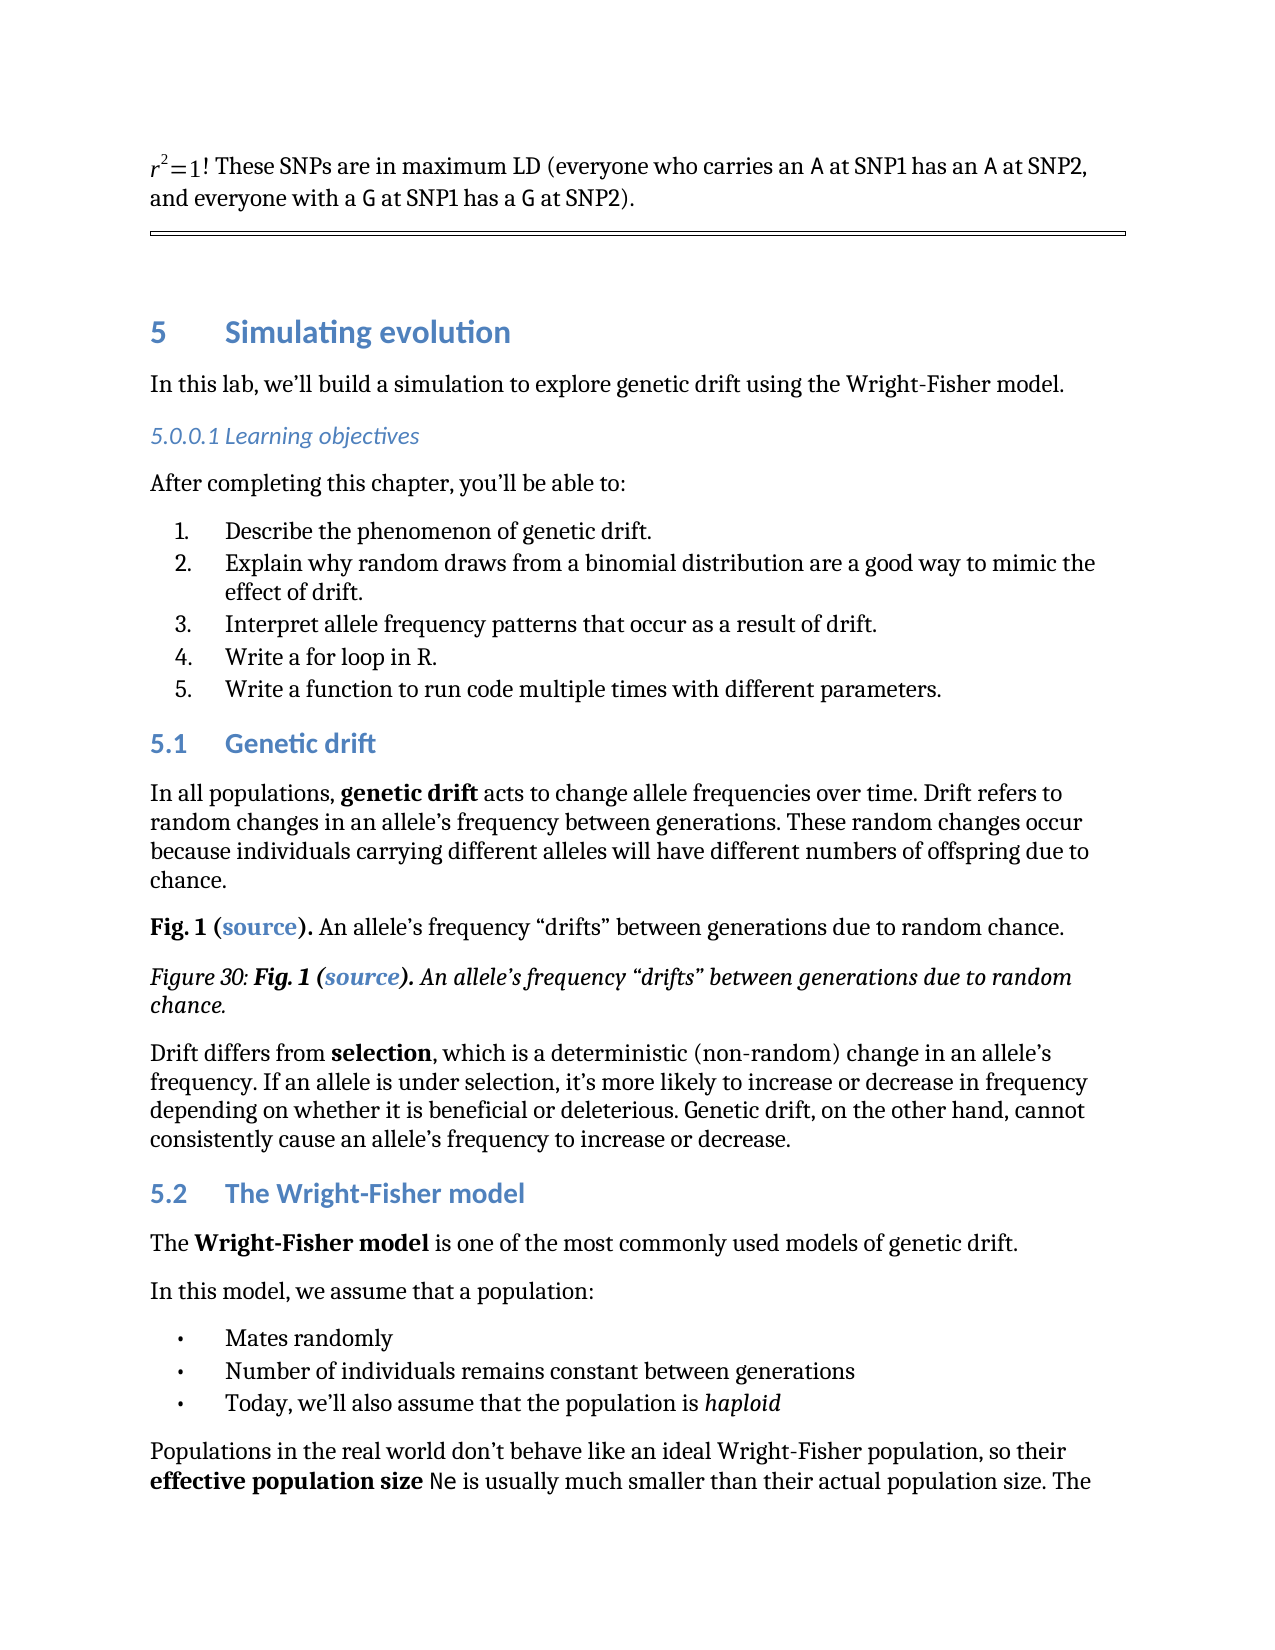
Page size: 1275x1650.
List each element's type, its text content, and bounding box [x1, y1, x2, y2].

text ! These SNPs are in maximum LD (everyone who carries an A at SNP1 has an A at SNP2, and everyone with a G at SNP1 has a G at SNP2). [150, 150, 1125, 213]
list Write a for loop in R. [175, 643, 1125, 672]
subtitle 5.1 Genetic drift [150, 725, 1125, 761]
list Explain why random draws from a binomial distribution are a good way to mimic the effect of drift. [175, 549, 1125, 607]
list Mates randomly [175, 1324, 1125, 1353]
list Describe the phenomenon of genetic drift. [175, 517, 1125, 545]
subtitle 5.0.0.1 Learning objectives [150, 420, 1125, 450]
list Interpret allele frequency patterns that occur as a result of drift. [175, 610, 1125, 639]
text In this model, we assume that a population: [150, 1277, 1125, 1305]
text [150, 1437, 1125, 1497]
list Number of individuals remains constant between generations [175, 1357, 1125, 1385]
subtitle 5.2 The Wright-Fisher model [150, 1175, 1125, 1210]
text Fig. 1 (source). An allele’s frequency “drifts” between generations due to random chance. [150, 913, 1125, 942]
text Drift differs from selection, which is a deterministic (non-random) change in an allele’s frequency. If an allele is under selection, it’s more likely to increase or decrease in frequency depending on whether it is beneficial or deleterious. Genetic drift, on the other hand, cannot consistently cause an allele’s frequency to increase or decrease. [150, 1039, 1125, 1154]
text In all populations, genetic drift acts to change allele frequencies over time. Drift refers to random changes in an allele’s frequency between generations. These random changes occur because individuals carrying different alleles will have different numbers of offspring due to chance. [150, 779, 1125, 894]
list Today, we’ll also assume that the population is haploid [175, 1389, 1125, 1418]
text In this lab, we’ll build a simulation to explore genetic drift using the Wright-Fisher model. [150, 370, 1125, 399]
text The Wright-Fisher model is one of the most commonly used models of genetic drift. [150, 1229, 1125, 1258]
text After completing this chapter, you’ll be able to: [150, 469, 1125, 498]
list Write a function to run code multiple times with different parameters. [175, 675, 1125, 704]
subtitle 5 Simulating evolution [150, 311, 1125, 351]
